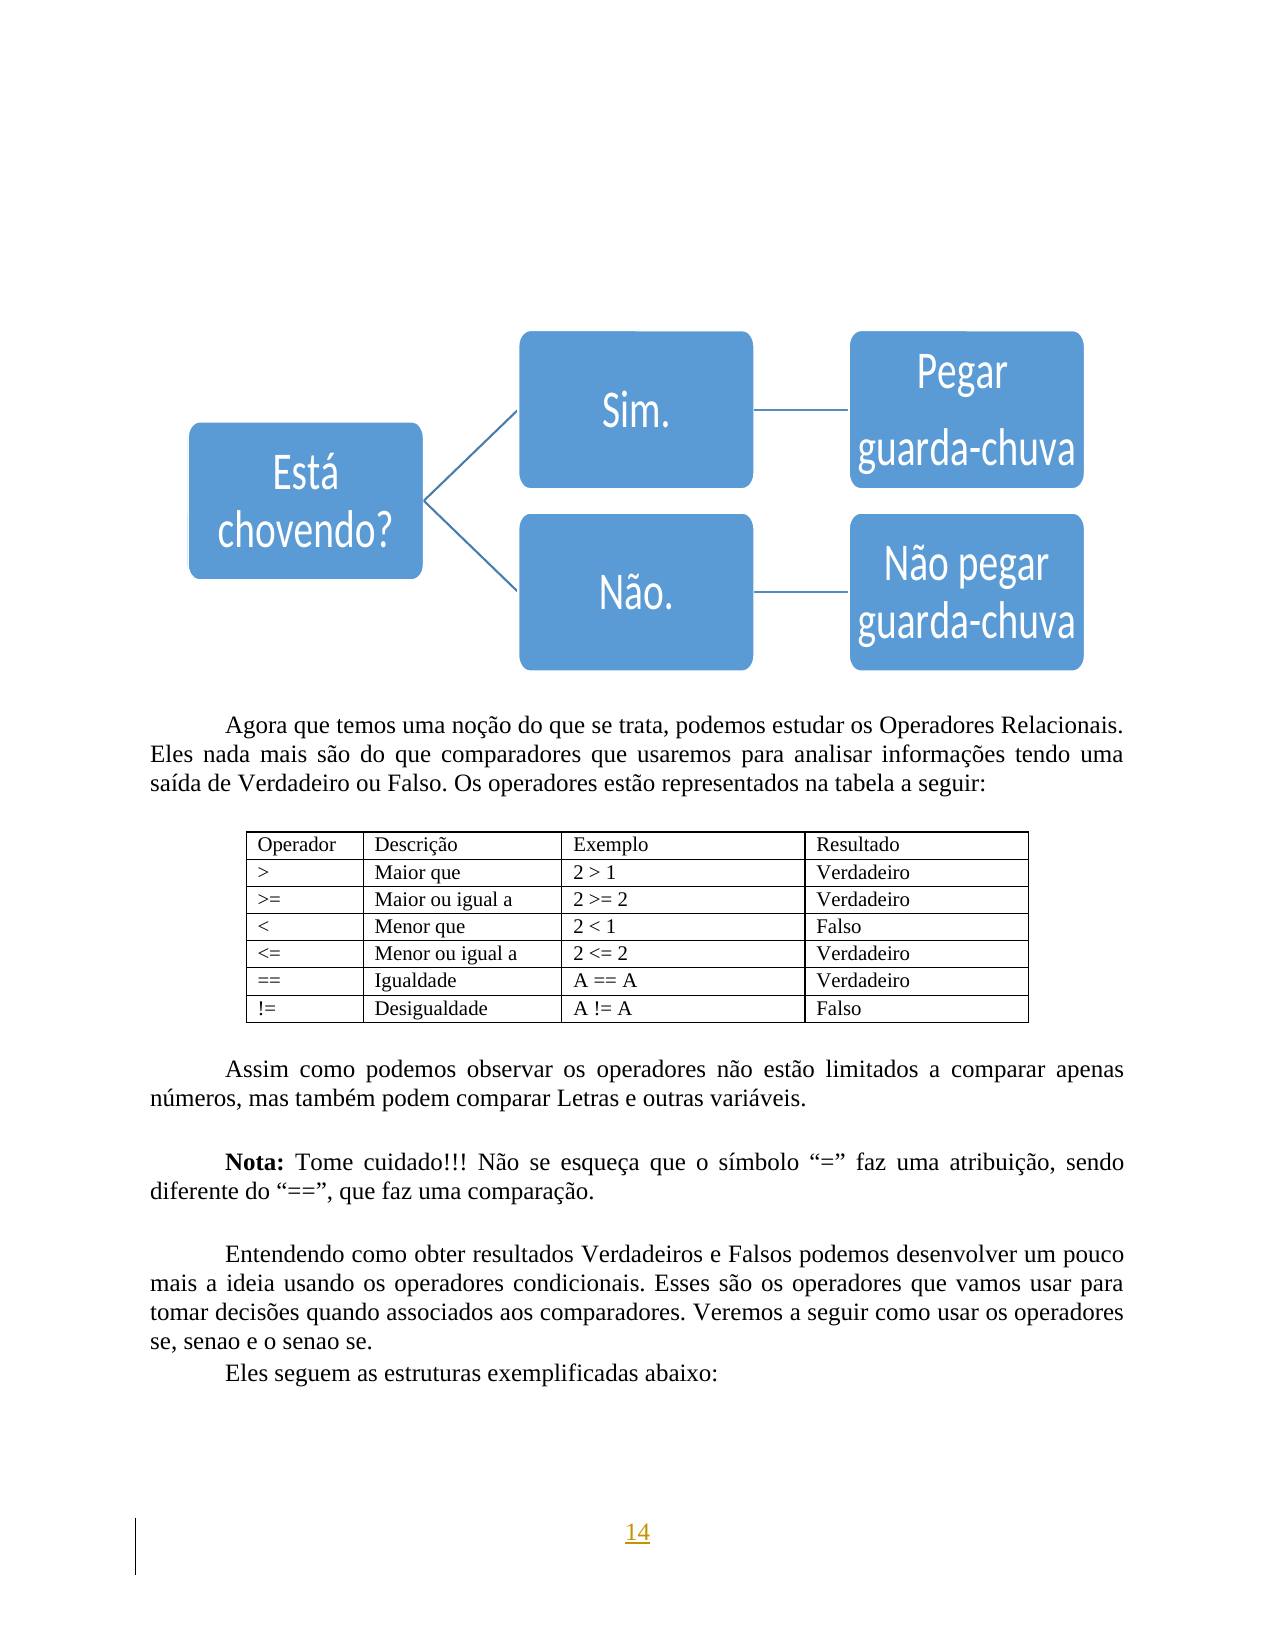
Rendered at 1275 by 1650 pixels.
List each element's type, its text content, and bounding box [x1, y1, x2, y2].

table_header Descrição [364, 833, 561, 858]
table_cell Menor que [364, 914, 561, 940]
table_cell 2 < 1 [562, 914, 804, 940]
text Assim como podemos observar os operadores não estão limitados a comparar apenas números, mas também podem comparar Letras e outras variáveis. [150, 1054, 1125, 1112]
table_cell Maior ou igual a [364, 887, 561, 913]
text Eles seguem as estruturas exemplificadas abaixo: [150, 1358, 1125, 1386]
table_cell Verdadeiro [806, 887, 1028, 913]
table_cell 2 > 1 [562, 860, 804, 886]
table_cell Desigualdade [364, 996, 561, 1022]
table_cell <= [247, 941, 363, 967]
table_cell Verdadeiro [806, 860, 1028, 886]
table_cell 2 <= 2 [562, 941, 804, 967]
table_cell >= [247, 887, 363, 913]
table_cell < [247, 914, 363, 940]
table_header Exemplo [562, 833, 804, 858]
text Nota: Tome cuidado!!! Não se esqueça que o símbolo “=” faz uma atribuição, sendo diferente do “==”, que faz uma comparação. [150, 1147, 1125, 1204]
table_cell != [247, 996, 363, 1022]
table_cell Maior que [364, 860, 561, 886]
table_cell A == A [562, 968, 804, 994]
table_cell Verdadeiro [806, 941, 1028, 967]
table_header Operador [247, 833, 363, 858]
table_cell 2 >= 2 [562, 887, 804, 913]
table_cell Falso [806, 914, 1028, 940]
text Entendendo como obter resultados Verdadeiros e Falsos podemos desenvolver um pouco mais a ideia usando os operadores condicionais. Esses são os operadores que vamos usar para tomar decisões quando associados aos comparadores. Veremos a seguir como usar os operadores se, senao e o senao se. [150, 1239, 1125, 1354]
table_header Resultado [806, 833, 1028, 858]
table_cell == [247, 968, 363, 994]
table_cell Verdadeiro [806, 968, 1028, 994]
text Agora que temos uma noção do que se trata, podemos estudar os Operadores Relacionais. Eles nada mais são do que comparadores que usaremos para analisar informações tendo uma saída de Verdadeiro ou Falso. Os operadores estão representados na tabela a seguir: [150, 710, 1125, 796]
table_cell > [247, 860, 363, 886]
table_cell A != A [562, 996, 804, 1022]
table_cell Menor ou igual a [364, 941, 561, 967]
table_cell Falso [806, 996, 1028, 1022]
table_cell Igualdade [364, 968, 561, 994]
